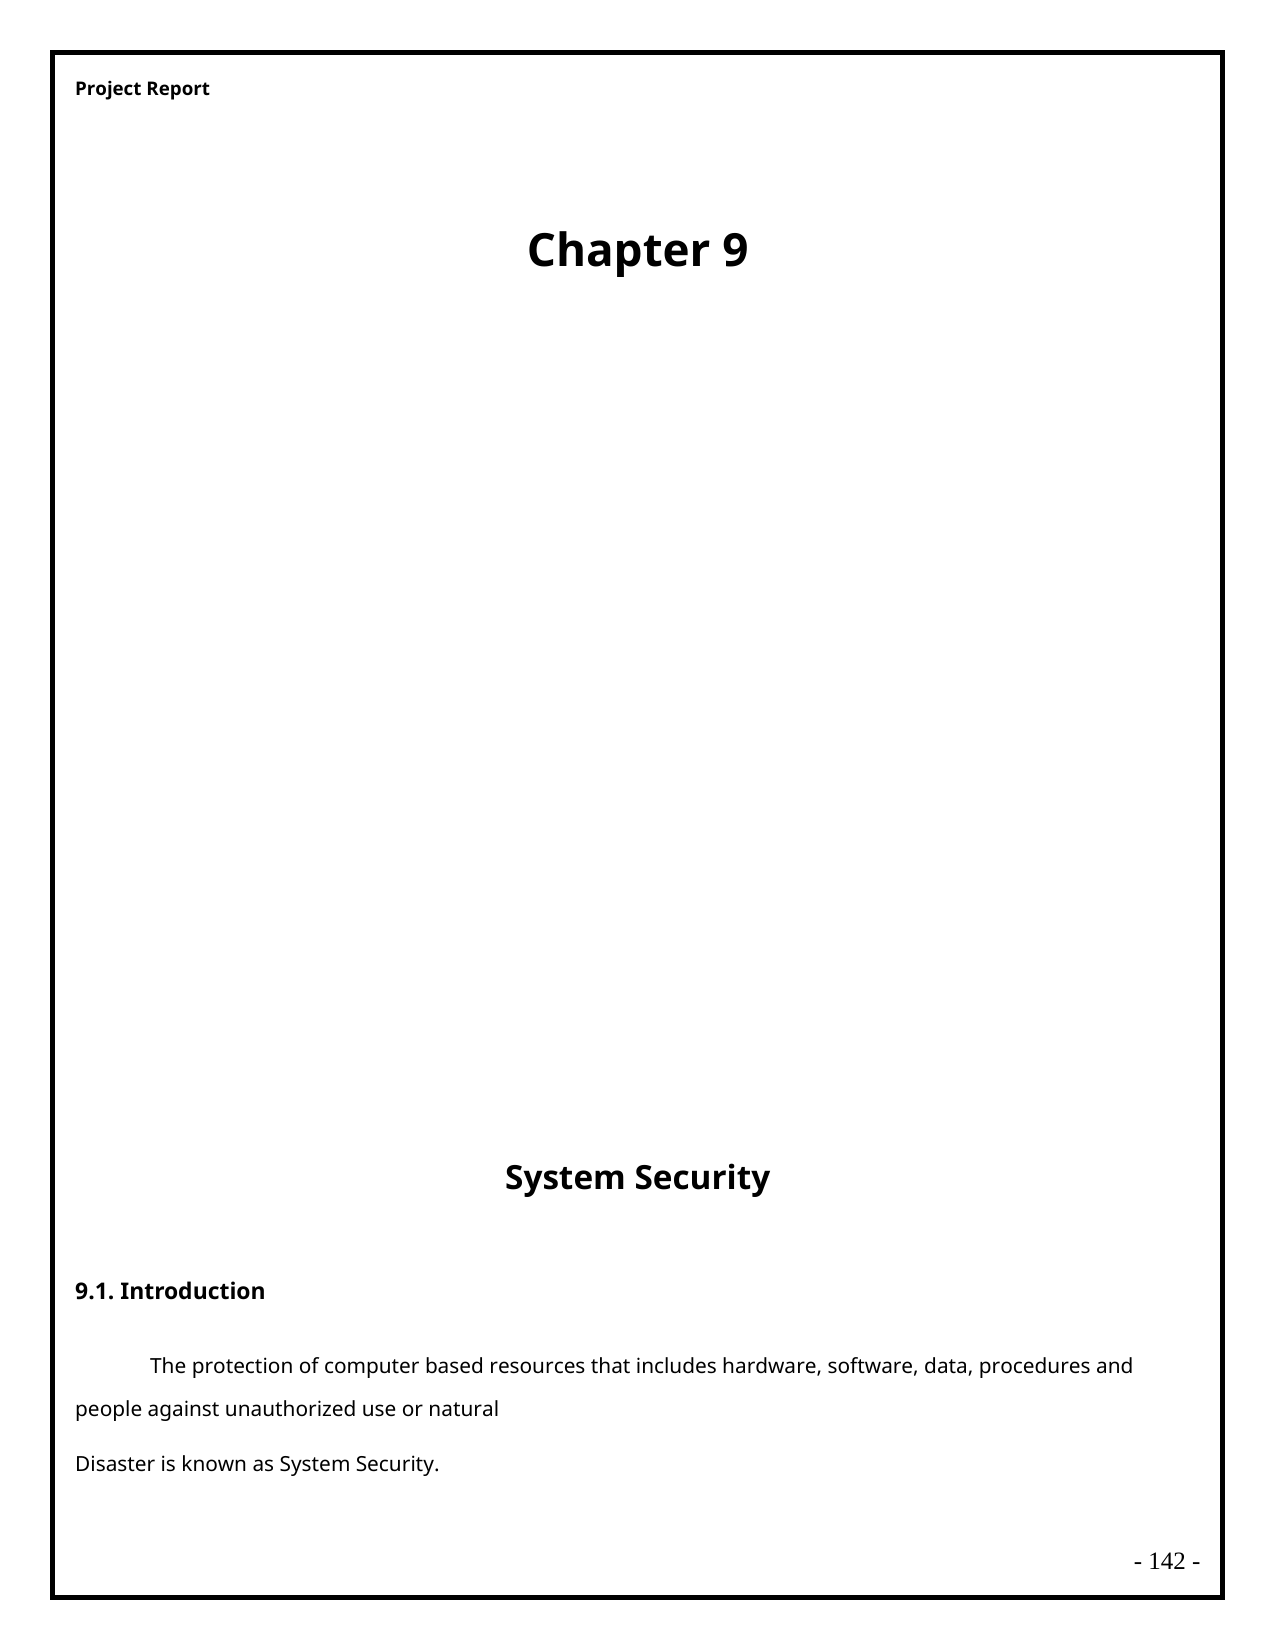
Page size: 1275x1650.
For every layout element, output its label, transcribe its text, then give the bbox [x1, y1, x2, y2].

text Disaster is known as System Security. [75, 1449, 1200, 1477]
text The protection of computer based resources that includes hardware, software, data, procedures and people against unauthorized use or natural [75, 1351, 1200, 1422]
text Chapter 9 [75, 218, 1200, 280]
subtitle 9.1. Introduction [75, 1275, 1200, 1306]
text System Security [75, 1154, 1200, 1199]
